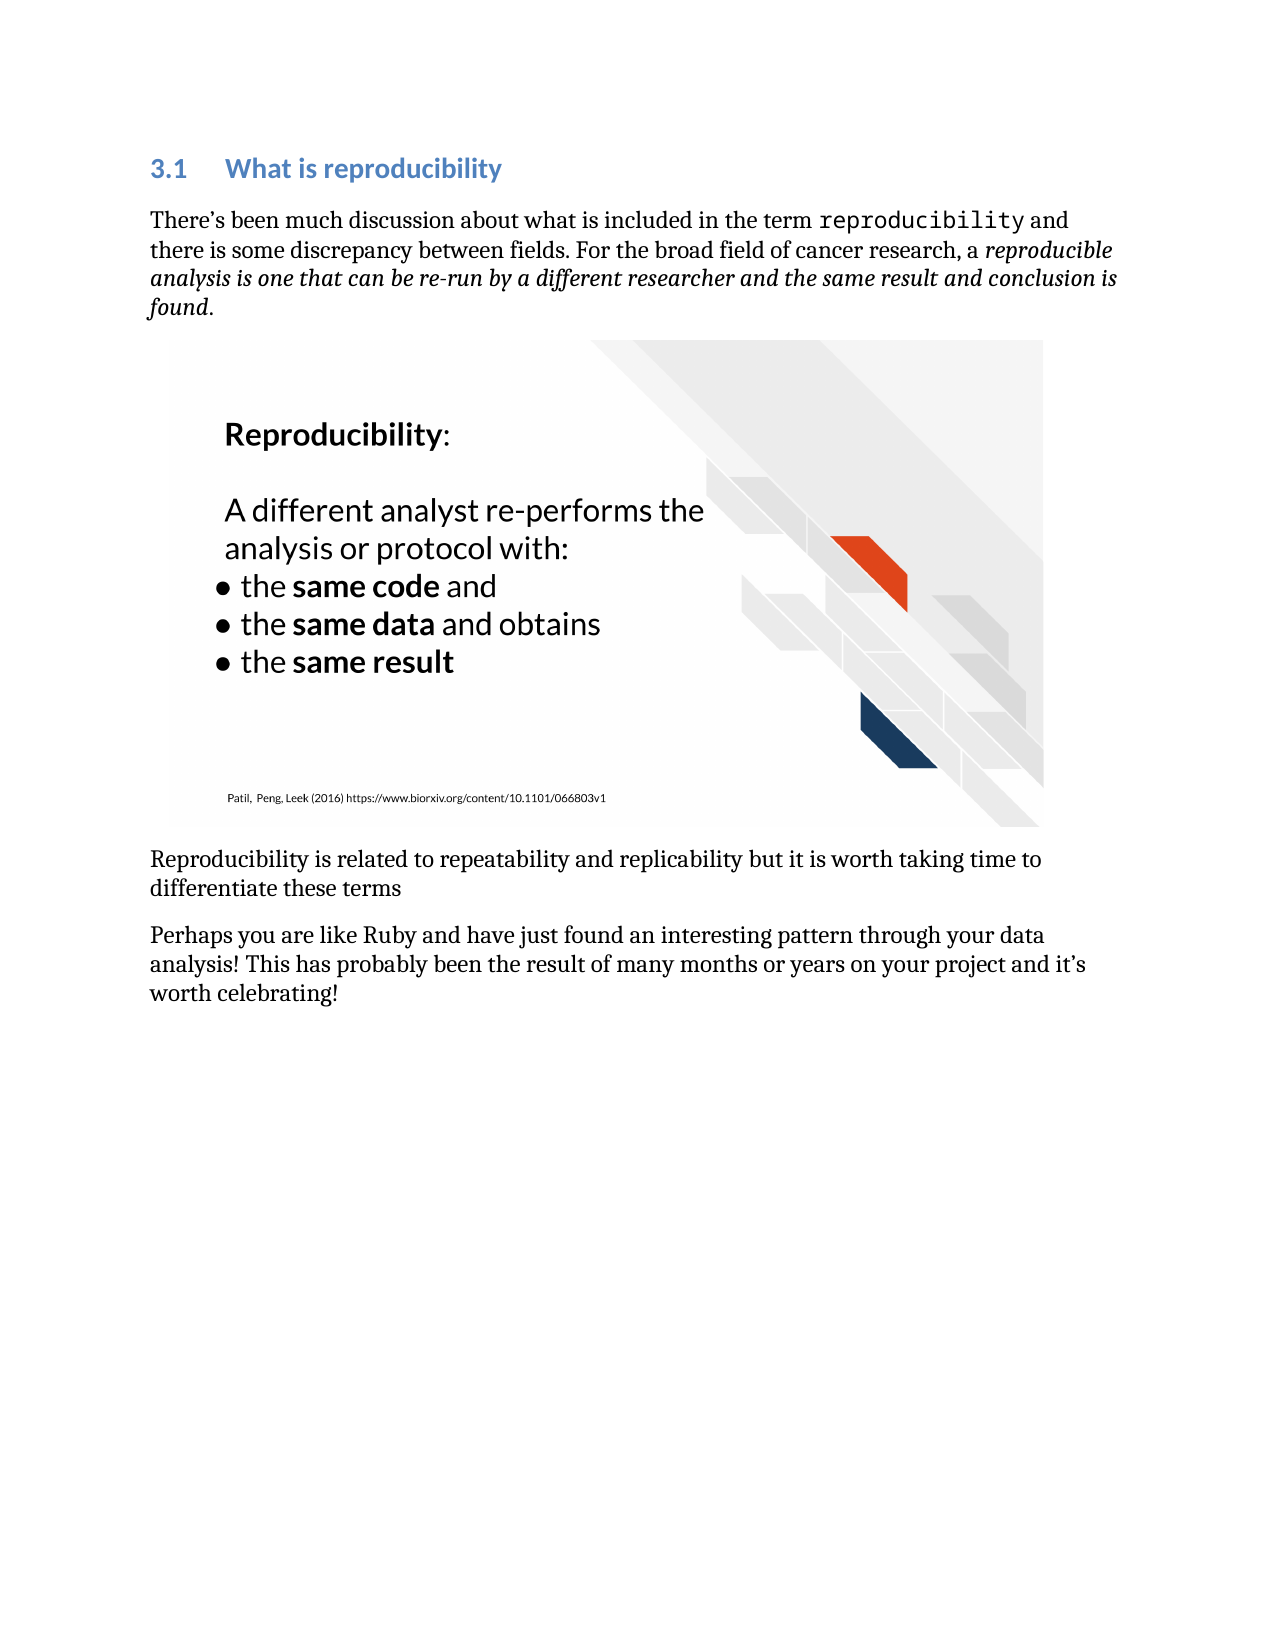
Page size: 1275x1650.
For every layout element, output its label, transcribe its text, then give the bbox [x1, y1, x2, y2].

subtitle 3.1 What is reproducibility [150, 150, 1125, 186]
picture [168, 340, 1044, 827]
text There’s been much discussion about what is included in the term reproducibility and there is some discrepancy between fields. For the broad field of cancer research, a reproducible analysis is one that can be re-run by a different researcher and the same result and conclusion is found. [150, 204, 1125, 322]
text Perhaps you are like Ruby and have just found an interesting pattern through your data analysis! This has probably been the result of many months or years on your project and it’s worth celebrating! [150, 921, 1125, 1008]
text Reproducibility is related to repeatability and replicability but it is worth taking time to differentiate these terms [150, 845, 1125, 903]
